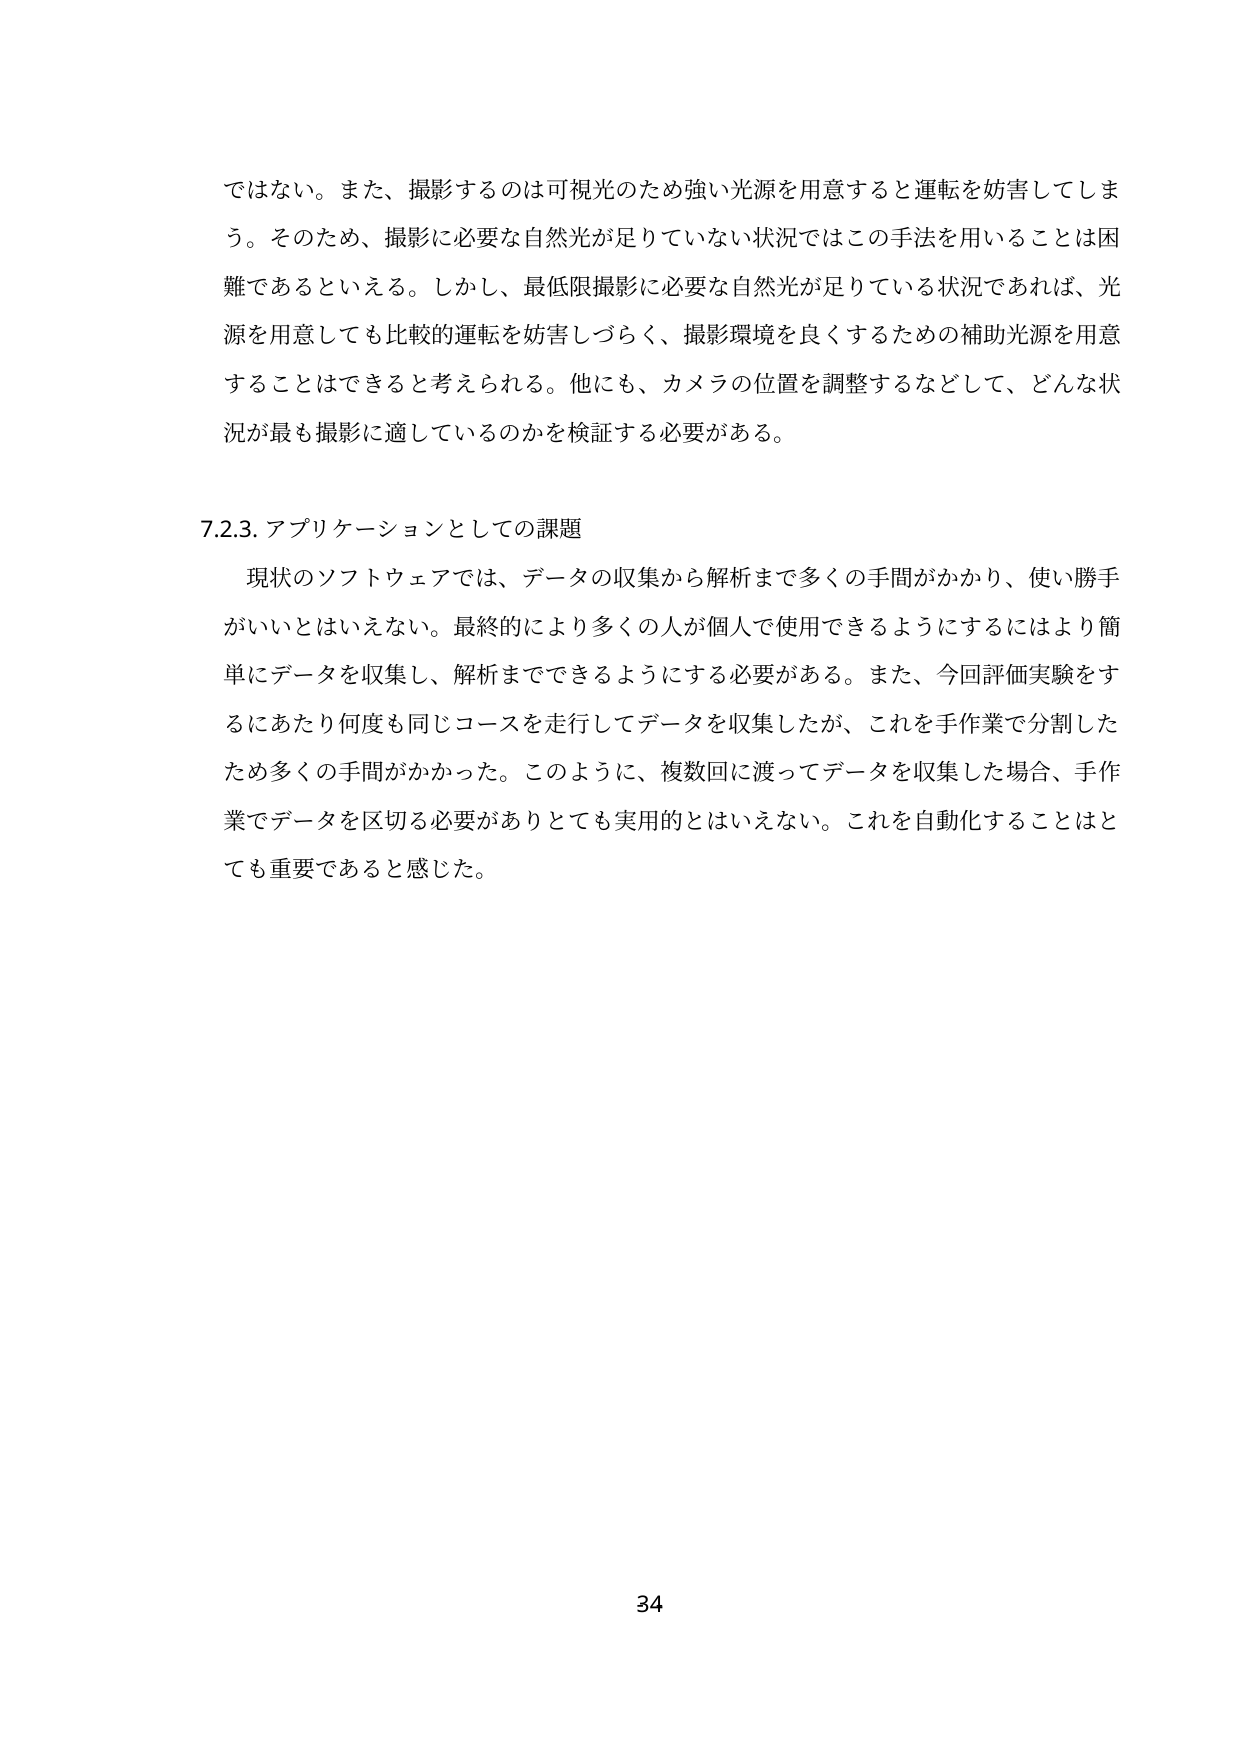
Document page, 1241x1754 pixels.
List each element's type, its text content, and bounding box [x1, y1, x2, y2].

subtitle アプリケーションとしての課題 [200, 504, 1099, 552]
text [224, 164, 1122, 455]
text 現状のソフトウェアでは、データの収集から解析まで多くの手間がかかり、使い勝手がいいとはいえない。最終的により多くの人が個人で使用できるようにするにはより簡単にデータを収集し、解析までできるようにする必要がある。また、今回評価実験をするにあたり何度も同じコースを走行してデータを収集したが、これを手作業で分割したため多くの手間がかかった。このように、複数回に渡ってデータを収集した場合、手作業でデータを区切る必要がありとても実用的とはいえない。これを自動化することはとても重要であると感じた。 [223, 552, 1122, 892]
